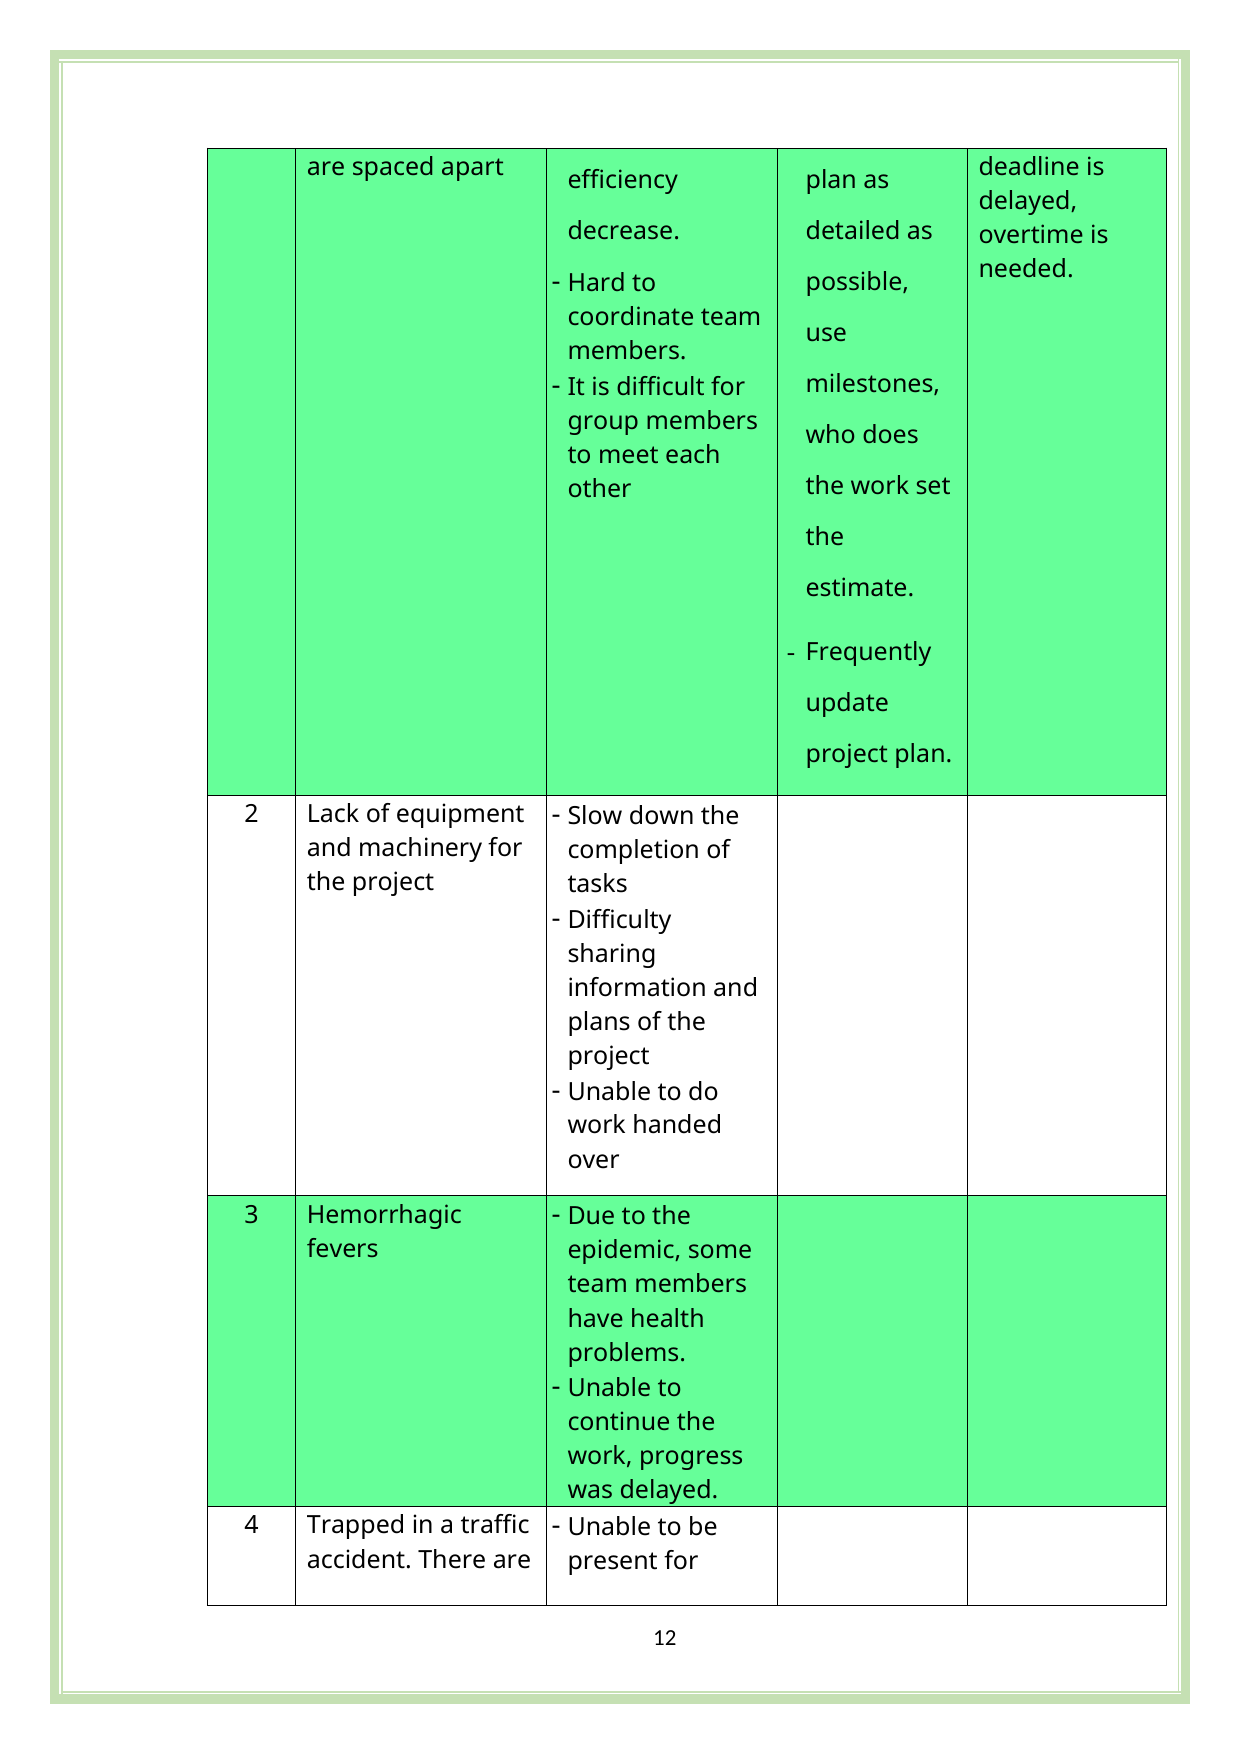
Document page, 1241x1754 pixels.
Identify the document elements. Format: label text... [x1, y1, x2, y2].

table_cell Slow down the completion of tasks Difficulty sharing information and plans of the project Unable to do work handed over [547, 796, 777, 1195]
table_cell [547, 1507, 777, 1605]
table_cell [296, 1507, 546, 1605]
table_cell [968, 1196, 1166, 1506]
table_cell [778, 1196, 967, 1506]
table_cell [968, 796, 1166, 1195]
table_cell 2 [208, 796, 295, 1195]
table_cell [778, 796, 967, 1195]
table_cell Lack of equipment and machinery for the project [296, 796, 546, 1195]
table_cell 3 [208, 1196, 295, 1506]
table_cell 4 [208, 1507, 295, 1605]
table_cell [547, 149, 777, 795]
table_cell Due to the epidemic, some team members have health problems. Unable to continue the work, progress was delayed. [547, 1196, 777, 1506]
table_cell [968, 149, 1166, 795]
table_cell 1 [208, 149, 295, 795]
table_cell [778, 1507, 967, 1605]
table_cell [296, 149, 546, 795]
table_cell [968, 1507, 1166, 1605]
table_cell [778, 149, 967, 795]
table_cell Hemorrhagic fevers [296, 1196, 546, 1506]
